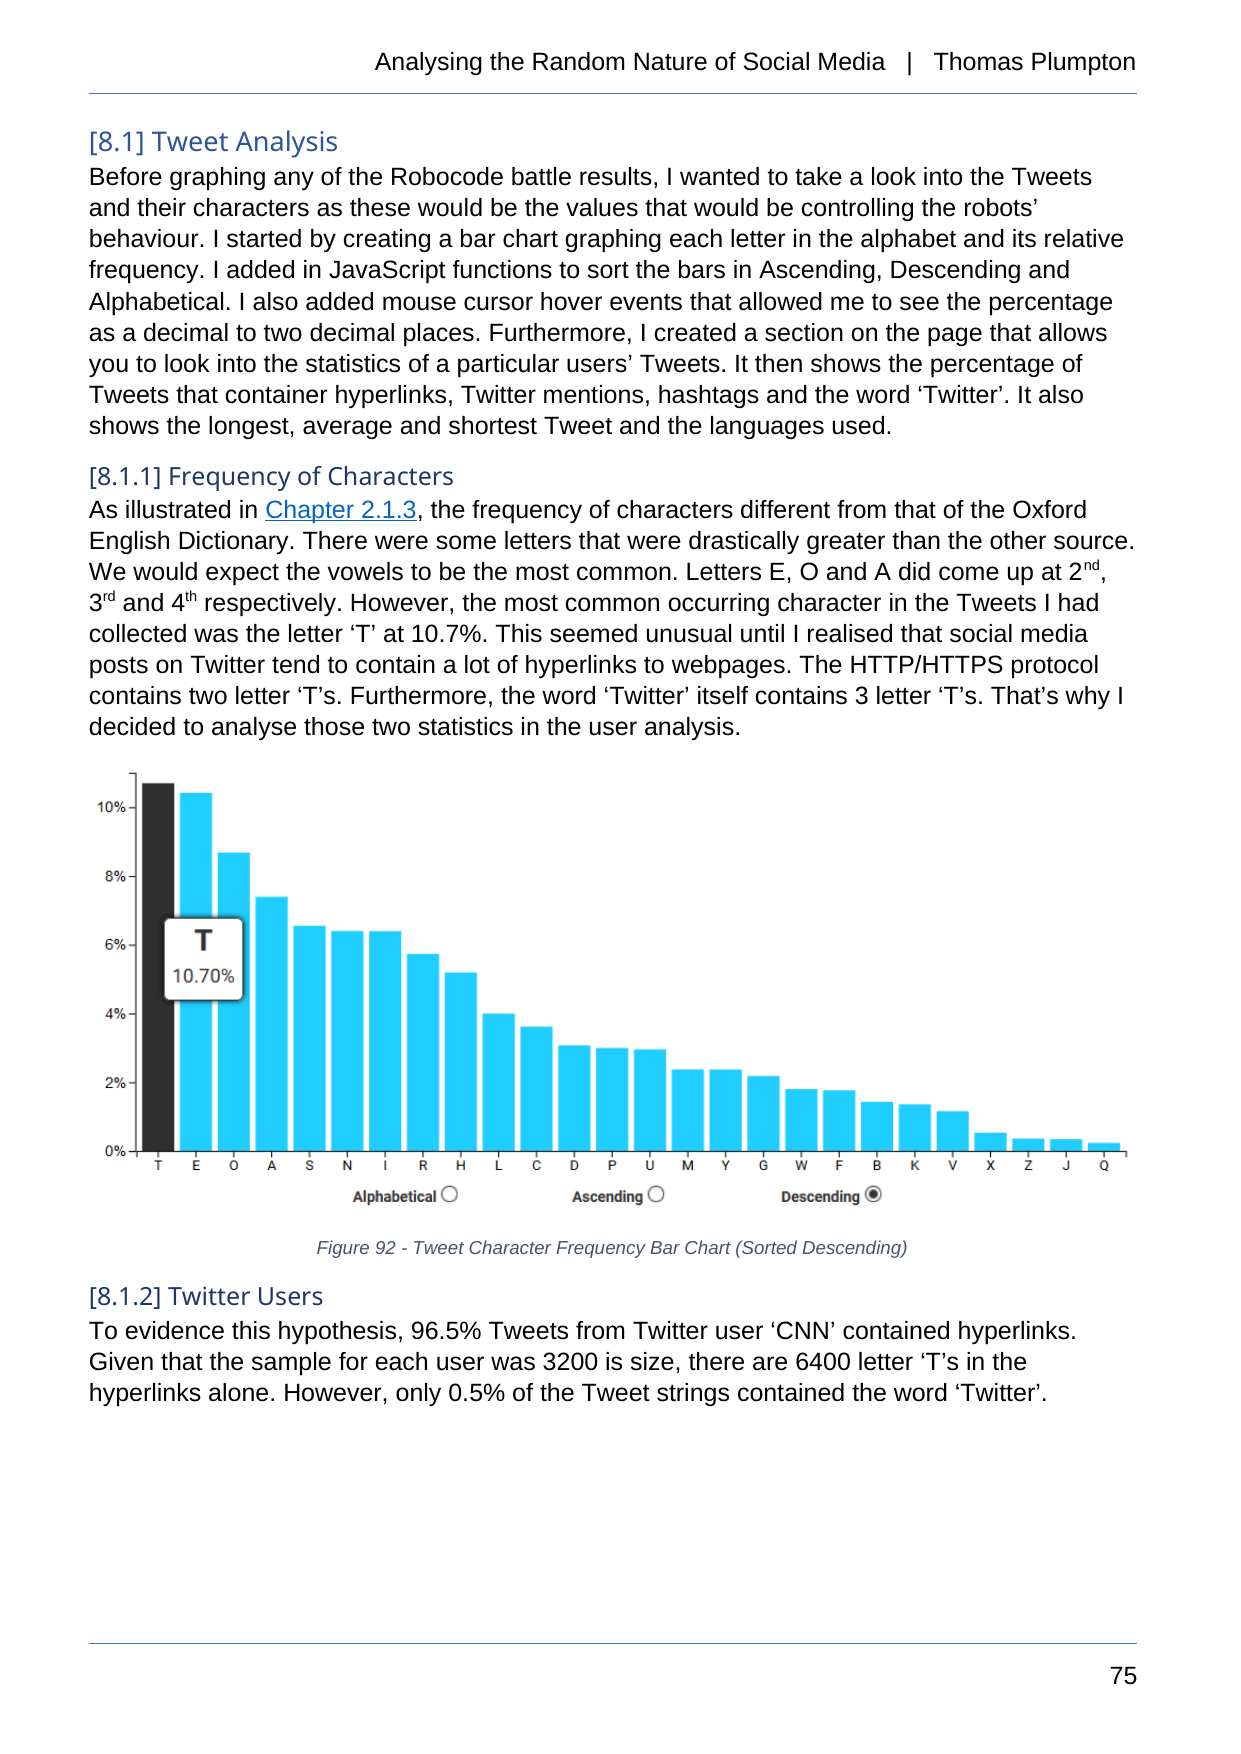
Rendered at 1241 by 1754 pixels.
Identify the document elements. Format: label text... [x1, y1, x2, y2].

subtitle [8.1.2] Twitter Users [89, 1279, 1137, 1313]
text To evidence this hypothesis, 96.5% Tweets from Twitter user ‘CNN’ contained hyperlinks. Given that the sample for each user was 3200 is size, there are 6400 letter ‘T’s in the hyperlinks alone. However, only 0.5% of the Tweet strings contained the word ‘Twitter’. [89, 1316, 1137, 1407]
subtitle [8.1.1] Frequency of Characters [89, 458, 1137, 492]
text Before graphing any of the Robocode battle results, I wanted to take a look into the Tweets and their characters as these would be the values that would be controlling the robots’ behaviour. I started by creating a bar chart graphing each letter in the alphabet and its relative frequency. I added in JavaScript functions to sort the bars in Ascending, Descending and Alphabetical. I also added mouse cursor hover events that allowed me to see the percentage as a decimal to two decimal places. Furthermore, I created a section on the page that allows you to look into the statistics of a particular users’ Tweets. It then shows the percentage of Tweets that container hyperlinks, Twitter mentions, hashtags and the word ‘Twitter’. It also shows the longest, average and shortest Tweet and the languages used. [89, 162, 1137, 439]
picture [88, 760, 1137, 1218]
text As illustrated in Chapter 2.1.3, the frequency of characters different from that of the Oxford English Dictionary. There were some letters that were drastically greater than the other source. We would expect the vowels to be the most common. Letters E, O and A did come up at 2nd, 3rd and 4th respectively. However, the most common occurring character in the Tweets I had collected was the letter ‘T’ at 10.7%. This seemed unusual until I realised that social media posts on Twitter tend to contain a lot of hyperlinks to webpages. The HTTP/HTTPS protocol contains two letter ‘T’s. Furthermore, the word ‘Twitter’ itself contains 3 letter ‘T’s. That’s why I decided to analyse those two statistics in the user analysis. [89, 495, 1137, 741]
subtitle [8.1] Tweet Analysis [89, 122, 1137, 159]
